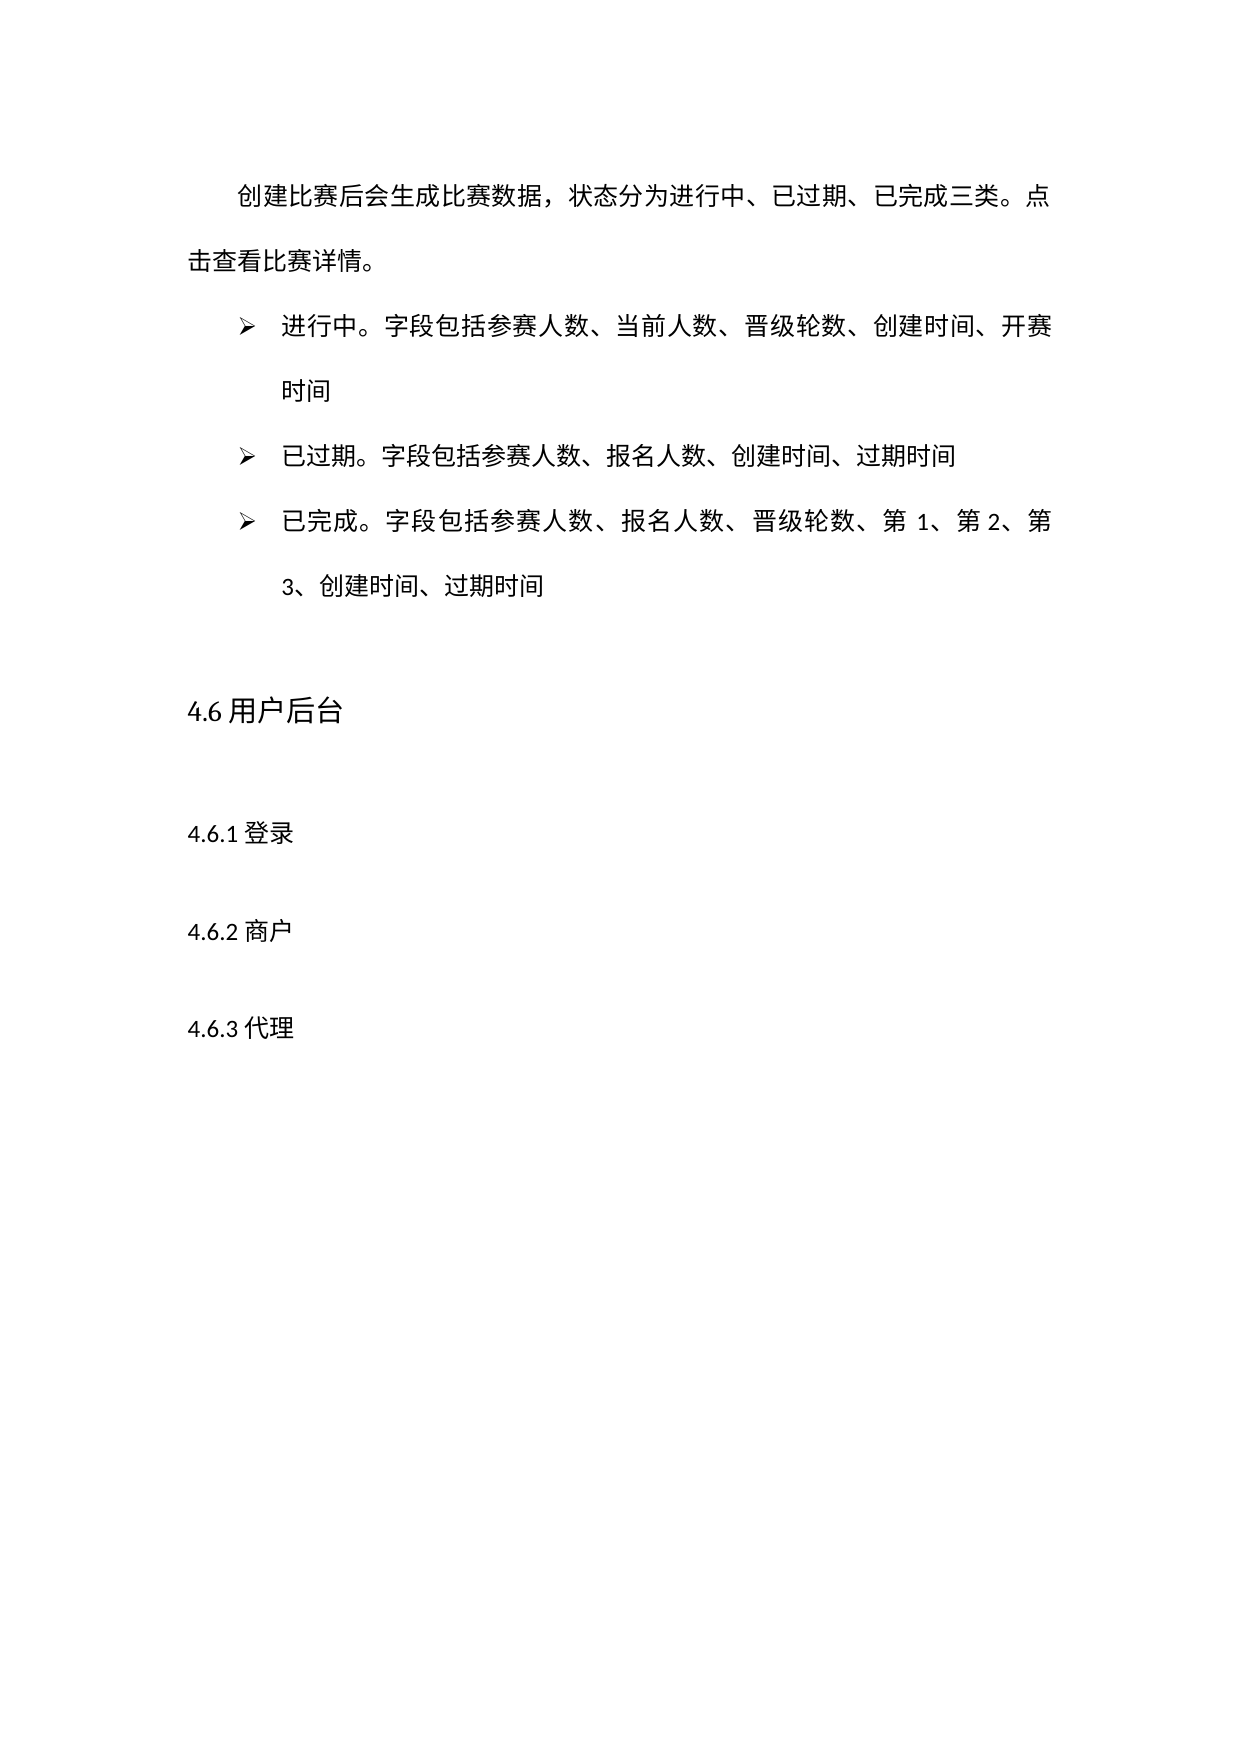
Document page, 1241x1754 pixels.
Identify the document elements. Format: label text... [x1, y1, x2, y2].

list 进行中。字段包括参赛人数、当前人数、晋级轮数、创建时间、开赛时间 [237, 292, 1053, 422]
text 4.6.2 商户 [187, 897, 1053, 962]
list 已完成。字段包括参赛人数、报名人数、晋级轮数、第1、第2、第3、创建时间、过期时间 [237, 487, 1053, 617]
list 已过期。字段包括参赛人数、报名人数、创建时间、过期时间 [237, 422, 1053, 487]
text 创建比赛后会生成比赛数据，状态分为进行中、已过期、已完成三类。点击查看比赛详情。 [187, 162, 1053, 292]
text 4.6.1 登录 [187, 799, 1053, 864]
text 4.6.3 代理 [187, 994, 1053, 1059]
subtitle 4.6 用户后台 [187, 677, 1053, 742]
